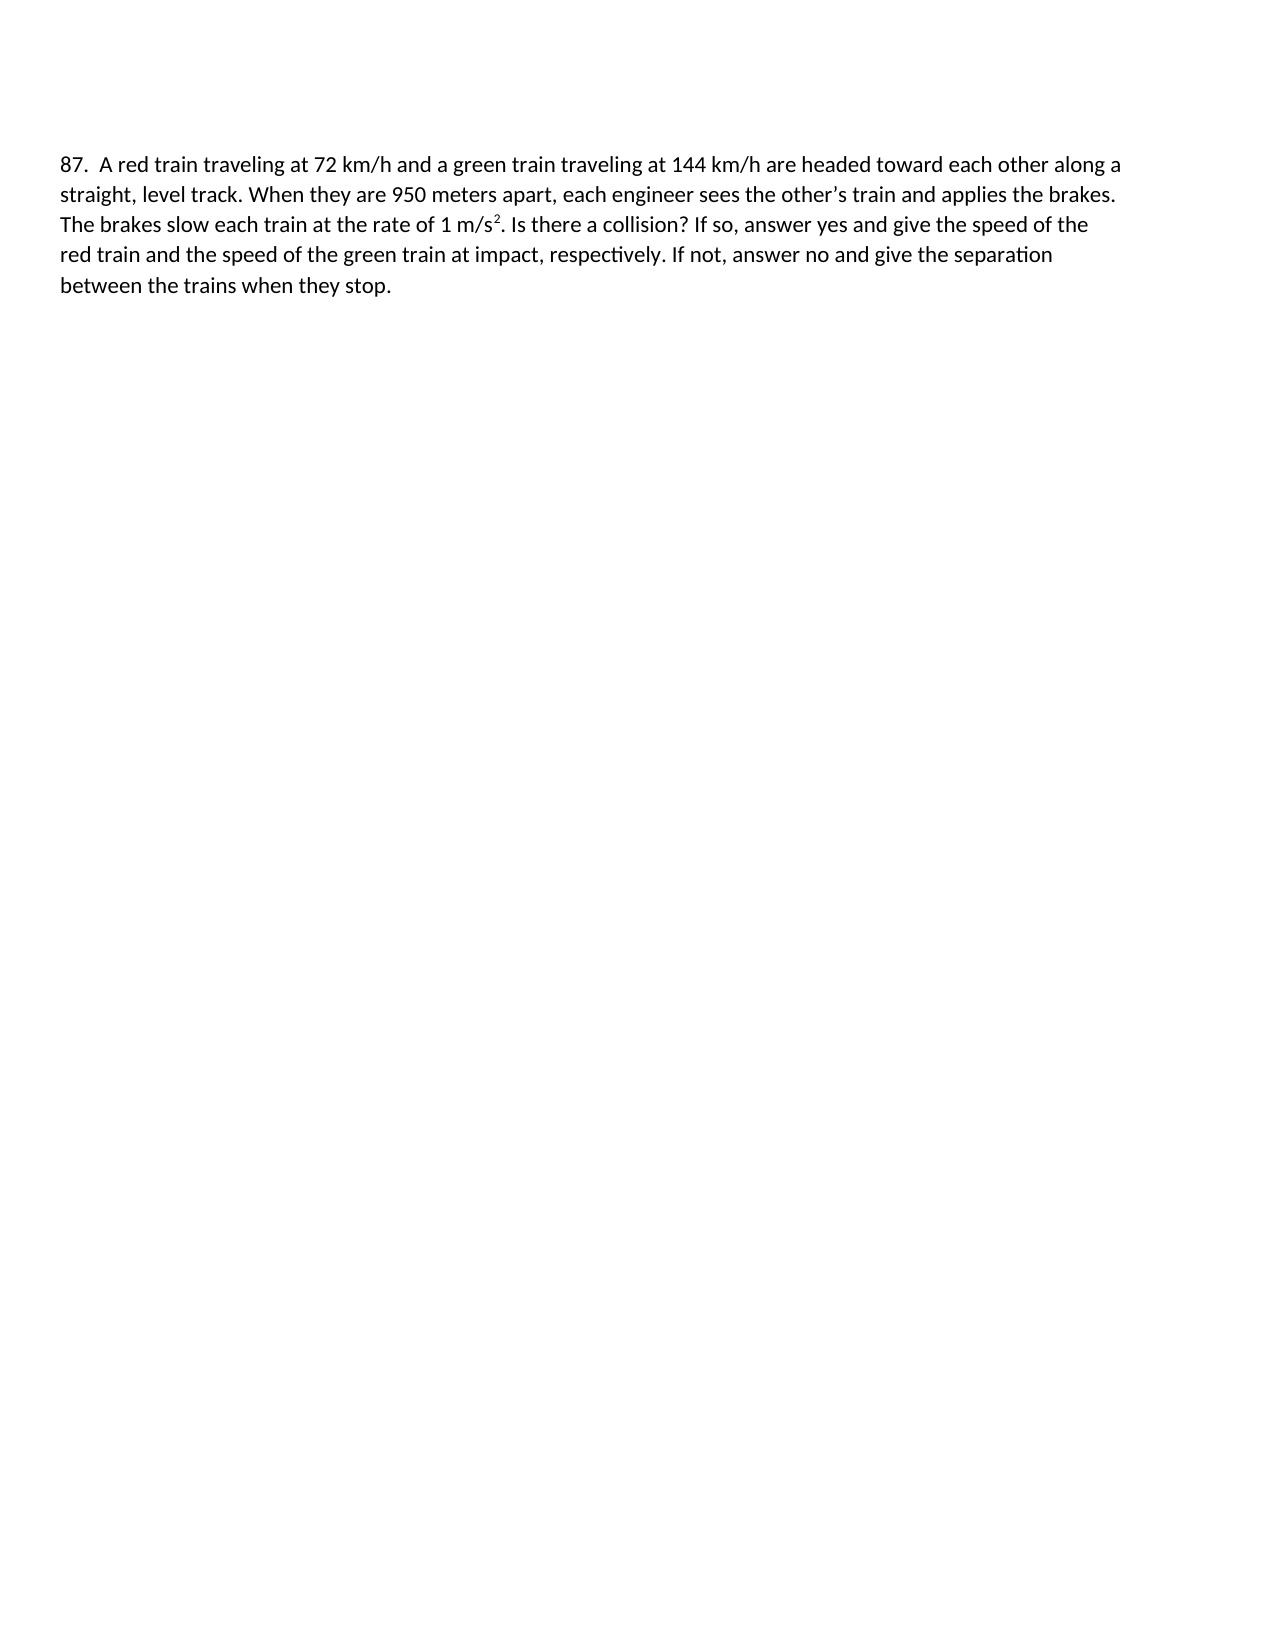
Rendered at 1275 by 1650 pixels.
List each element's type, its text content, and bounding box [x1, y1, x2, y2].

text 87. A red train traveling at 72 km/h and a green train traveling at 144 km/h are headed toward each other along a straight, level track. When they are 950 meters apart, each engineer sees the other’s train and applies the brakes. The brakes slow each train at the rate of 1 m/s2. Is there a collision? If so, answer yes and give the speed of the red train and the speed of the green train at impact, respectively. If not, answer no and give the separation between the trains when they stop. [60, 150, 1125, 299]
